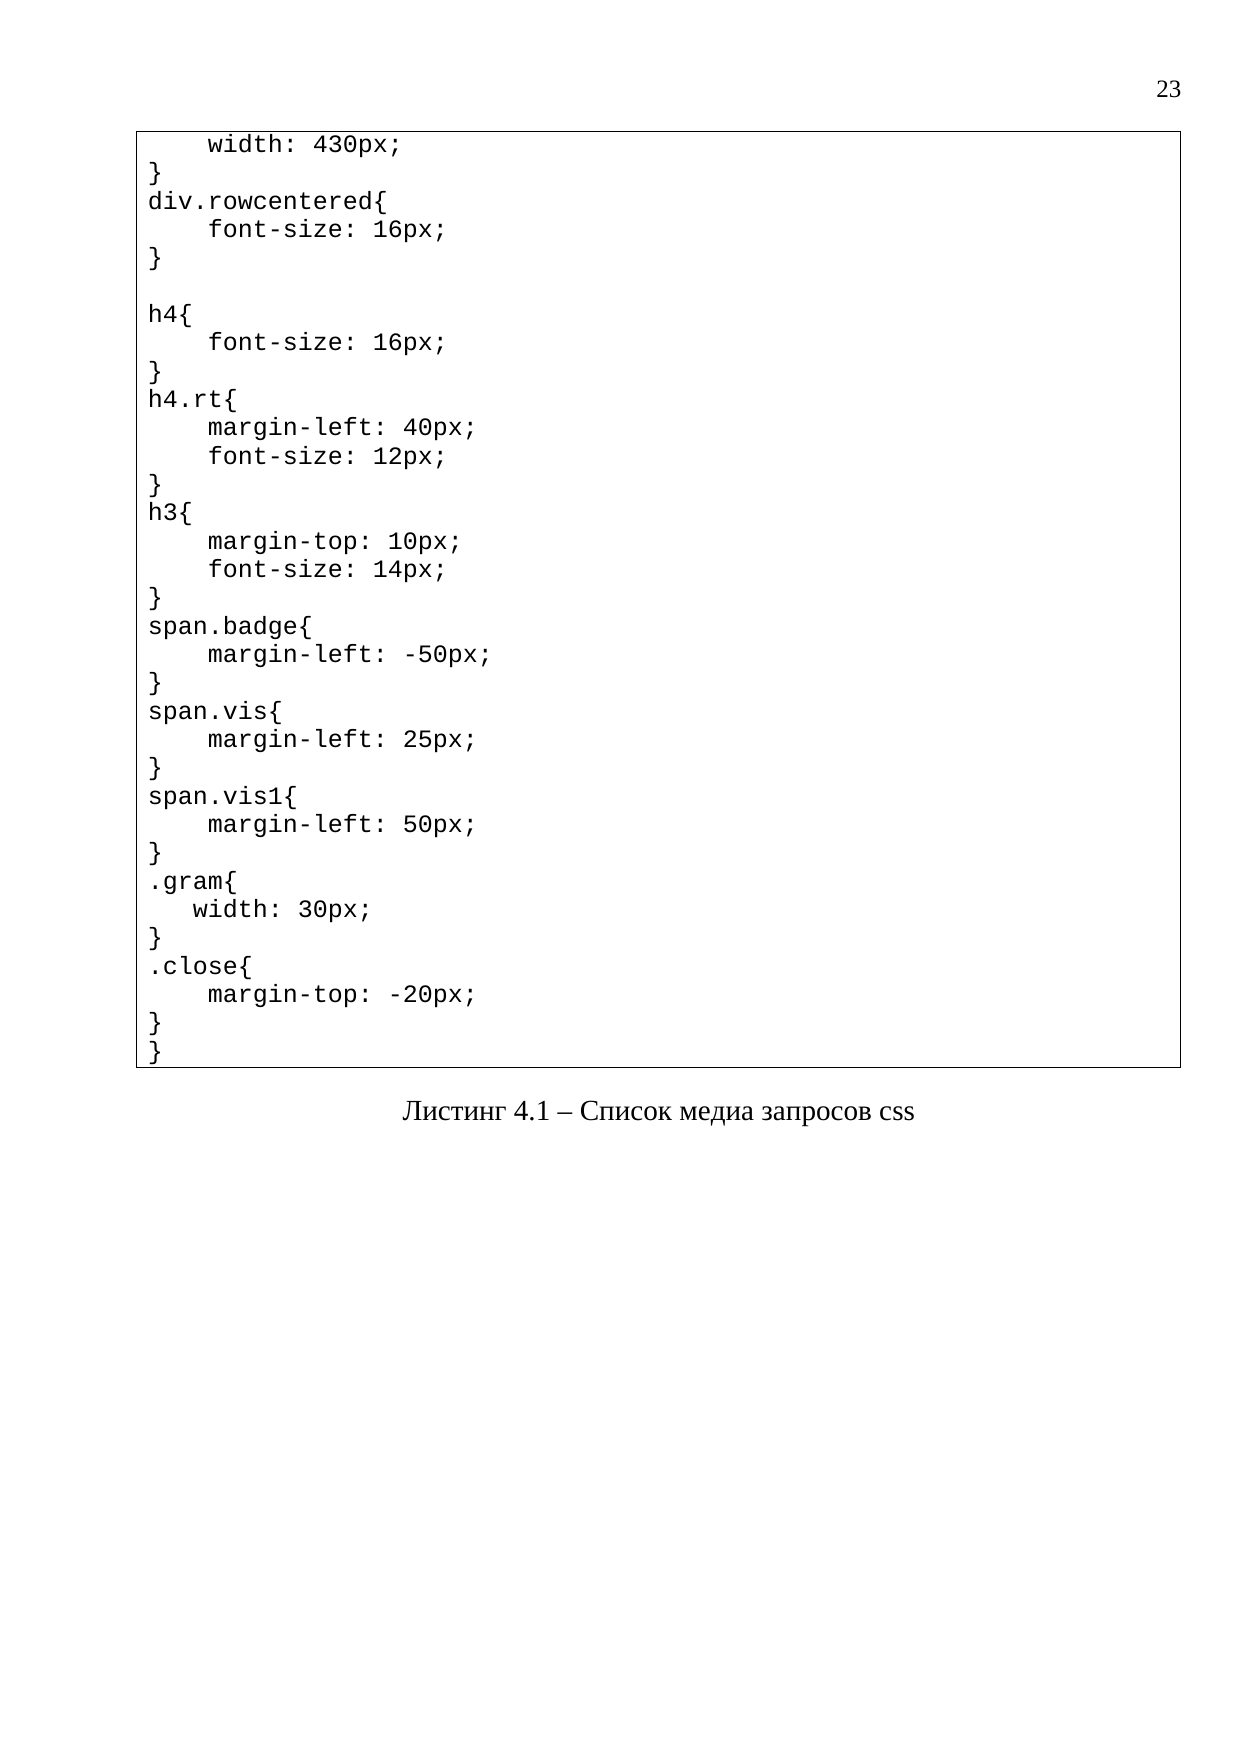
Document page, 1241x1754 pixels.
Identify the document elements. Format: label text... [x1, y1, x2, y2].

text Листинг 4.1 – Список медиа запросов сss [136, 1093, 1181, 1126]
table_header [137, 132, 1180, 1067]
